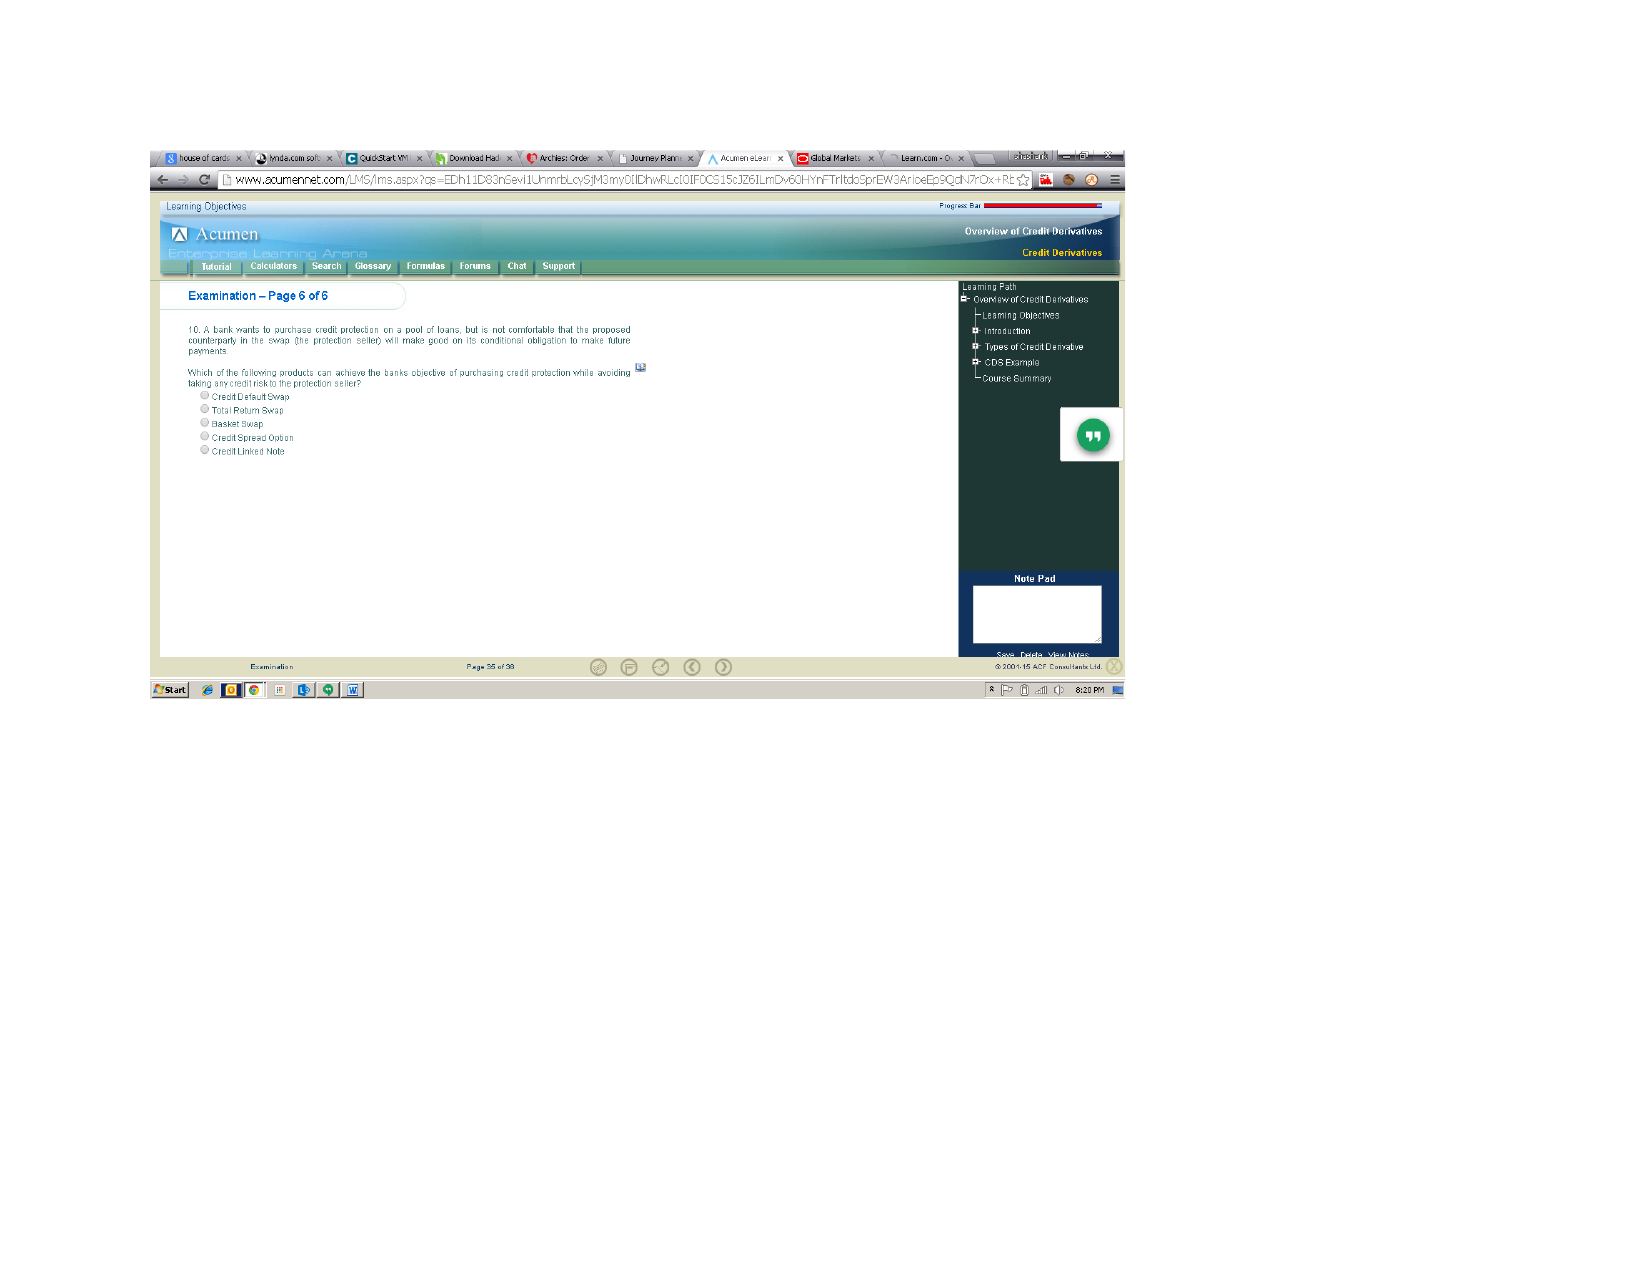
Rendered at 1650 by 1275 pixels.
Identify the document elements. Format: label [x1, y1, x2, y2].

picture [150, 150, 1125, 699]
